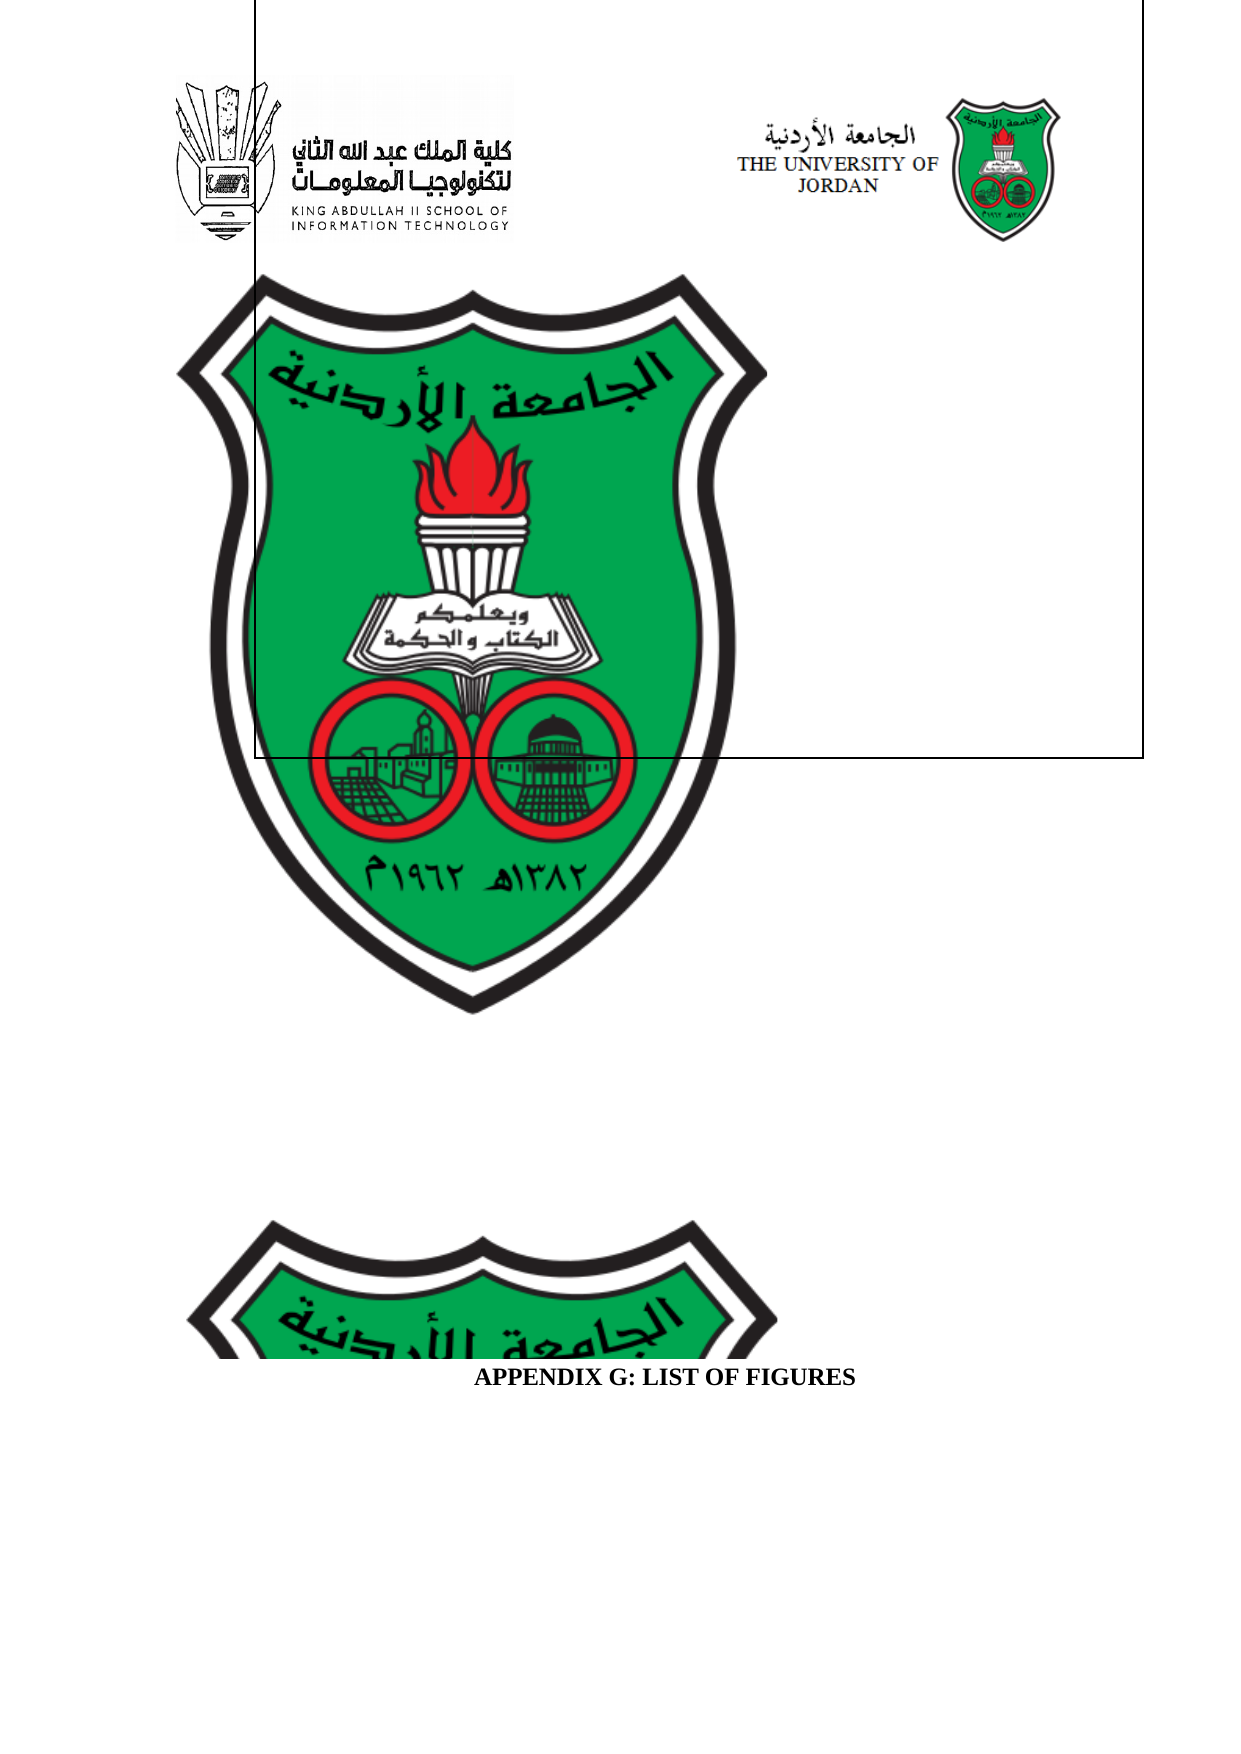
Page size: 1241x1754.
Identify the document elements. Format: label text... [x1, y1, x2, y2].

picture [175, 75, 254, 243]
picture [175, 271, 768, 1021]
picture [185, 1217, 778, 1359]
picture [726, 94, 1064, 243]
picture [256, 75, 515, 243]
picture [256, 271, 768, 757]
text APPENDIX G: LIST OF FIGURES [175, 1362, 1155, 1391]
